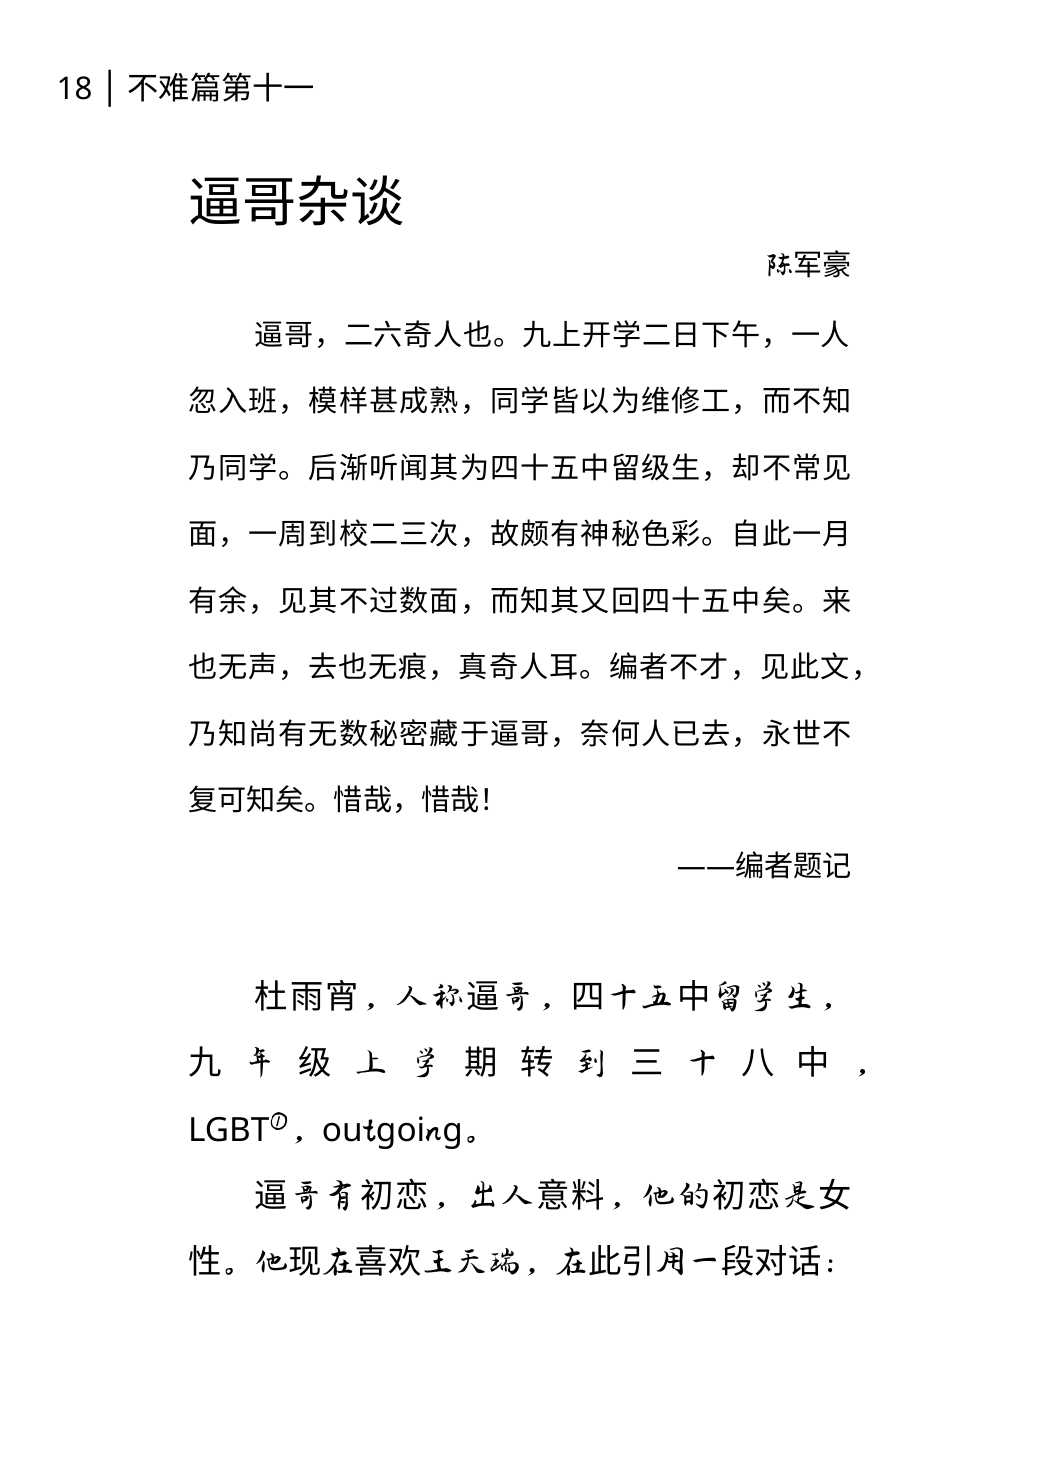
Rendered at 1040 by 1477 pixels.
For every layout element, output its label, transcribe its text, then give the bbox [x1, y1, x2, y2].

text 逼哥有初恋，出人意料，他的初恋是女性。他现在喜欢王天瑞，在此引用一段对话： [188, 1163, 852, 1296]
text 陈军豪 [188, 233, 852, 299]
text 逼哥，二六奇人也。九上开学二日下午，一人忽入班，模样甚成熟，同学皆以为维修工，而不知乃同学。后渐听闻其为四十五中留级生，却不常见面，一周到校二三次，故颇有神秘色彩。自此一月有余，见其不过数面，而知其又回四十五中矣。来也无声，去也无痕，真奇人耳。编者不才，见此文，乃知尚有无数秘密藏于逼哥，奈何人已去，永世不复可知矣。惜哉，惜哉！ [188, 299, 852, 831]
text 逼哥杂谈 [188, 166, 852, 233]
text 杜雨宵，人称逼哥，四十五中留学生，九年级上学期转到三十八中，LGBT①，outgoing。 [188, 964, 852, 1163]
text ——编者题记 [188, 831, 852, 897]
